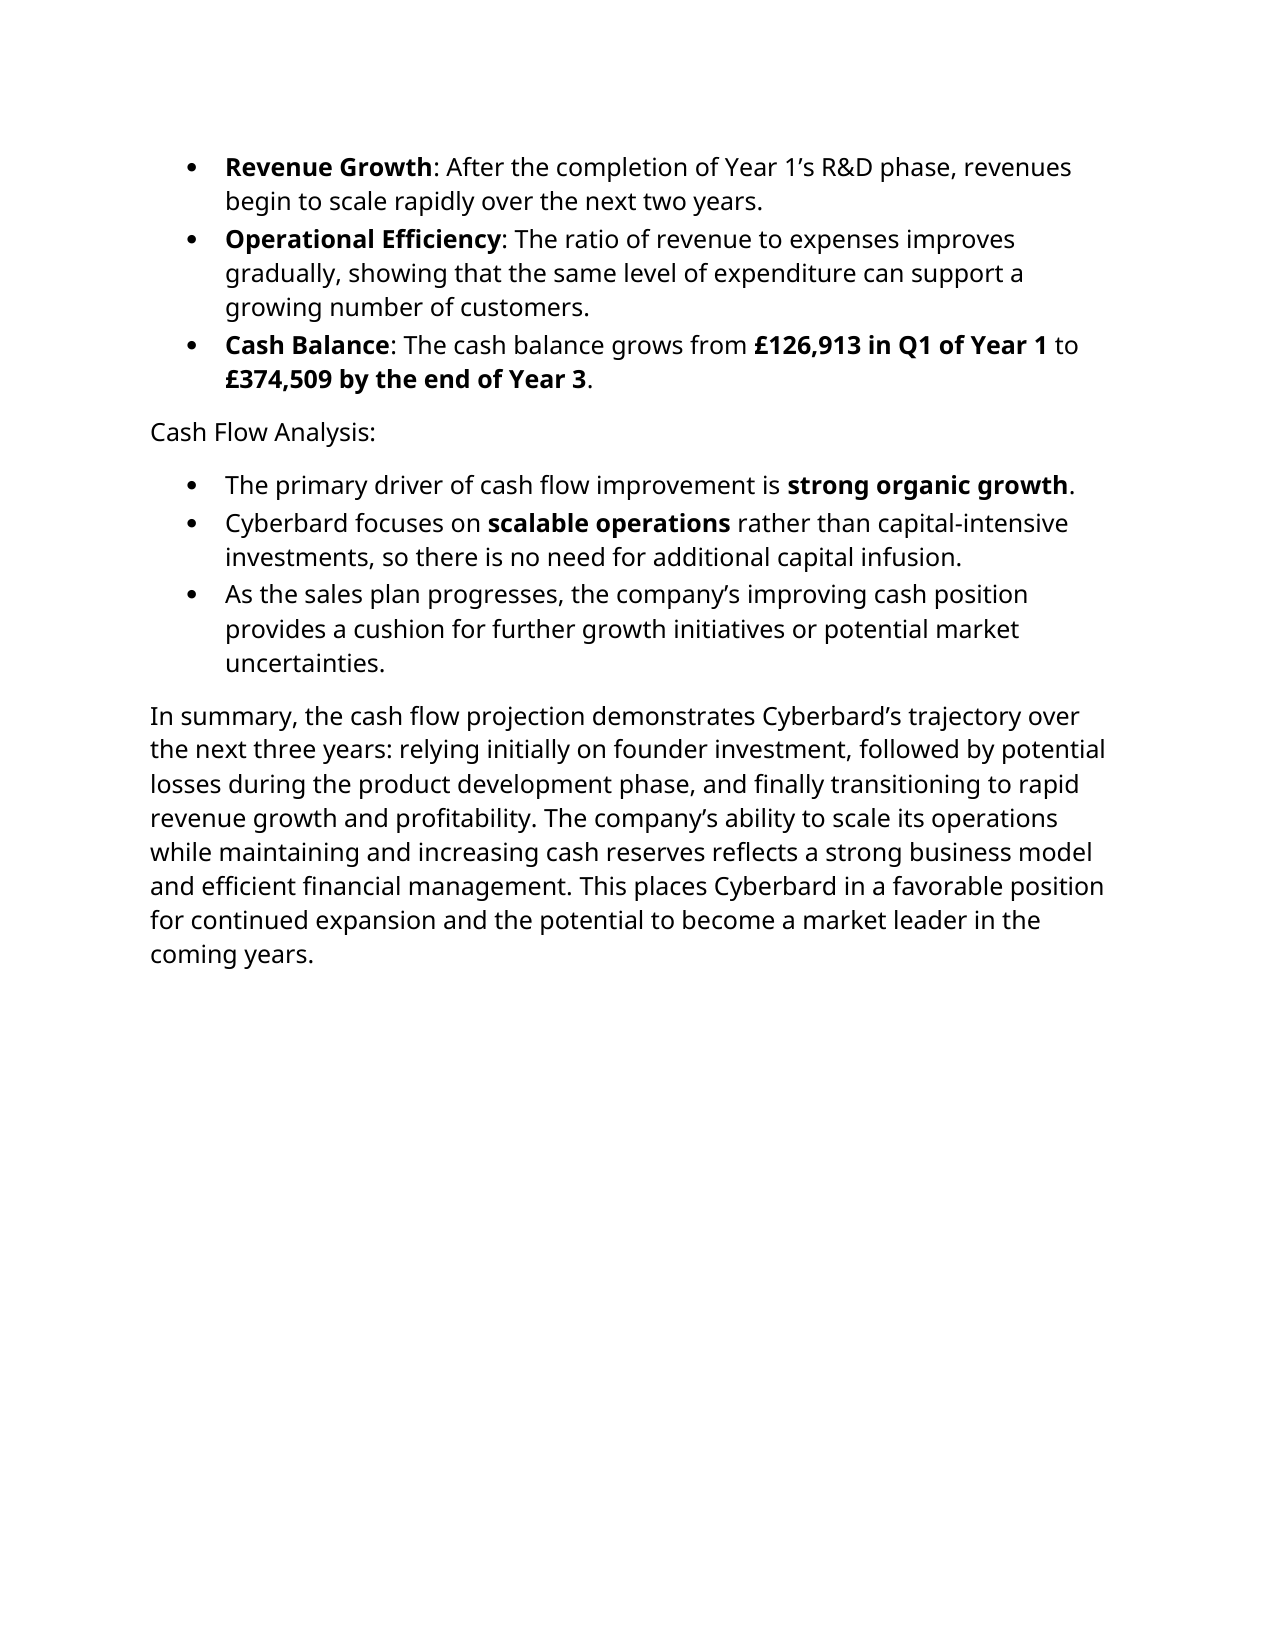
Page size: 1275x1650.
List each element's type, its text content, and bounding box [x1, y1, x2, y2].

list Revenue Growth: After the completion of Year 1’s R&D phase, revenues begin to scale rapidly over the next two years. [187, 150, 1125, 218]
text In summary, the cash flow projection demonstrates Cyberbard’s trajectory over the next three years: relying initially on founder investment, followed by potential losses during the product development phase, and finally transitioning to rapid revenue growth and profitability. The company’s ability to scale its operations while maintaining and increasing cash reserves reflects a strong business model and efficient financial management. This places Cyberbard in a favorable position for continued expansion and the potential to become a market leader in the coming years. [150, 698, 1125, 971]
list Operational Efficiency: The ratio of revenue to expenses improves gradually, showing that the same level of expenditure can support a growing number of customers. [187, 222, 1125, 324]
list The primary driver of cash flow improvement is strong organic growth. [187, 467, 1125, 502]
text Cash Flow Analysis: [150, 415, 1125, 449]
list Cyberbard focuses on scalable operations rather than capital-intensive investments, so there is no need for additional capital infusion. [187, 505, 1125, 573]
list As the sales plan progresses, the company’s improving cash position provides a cushion for further growth initiatives or potential market uncertainties. [187, 577, 1125, 679]
list Cash Balance: The cash balance grows from £126,913 in Q1 of Year 1 to £374,509 by the end of Year 3. [187, 328, 1125, 396]
